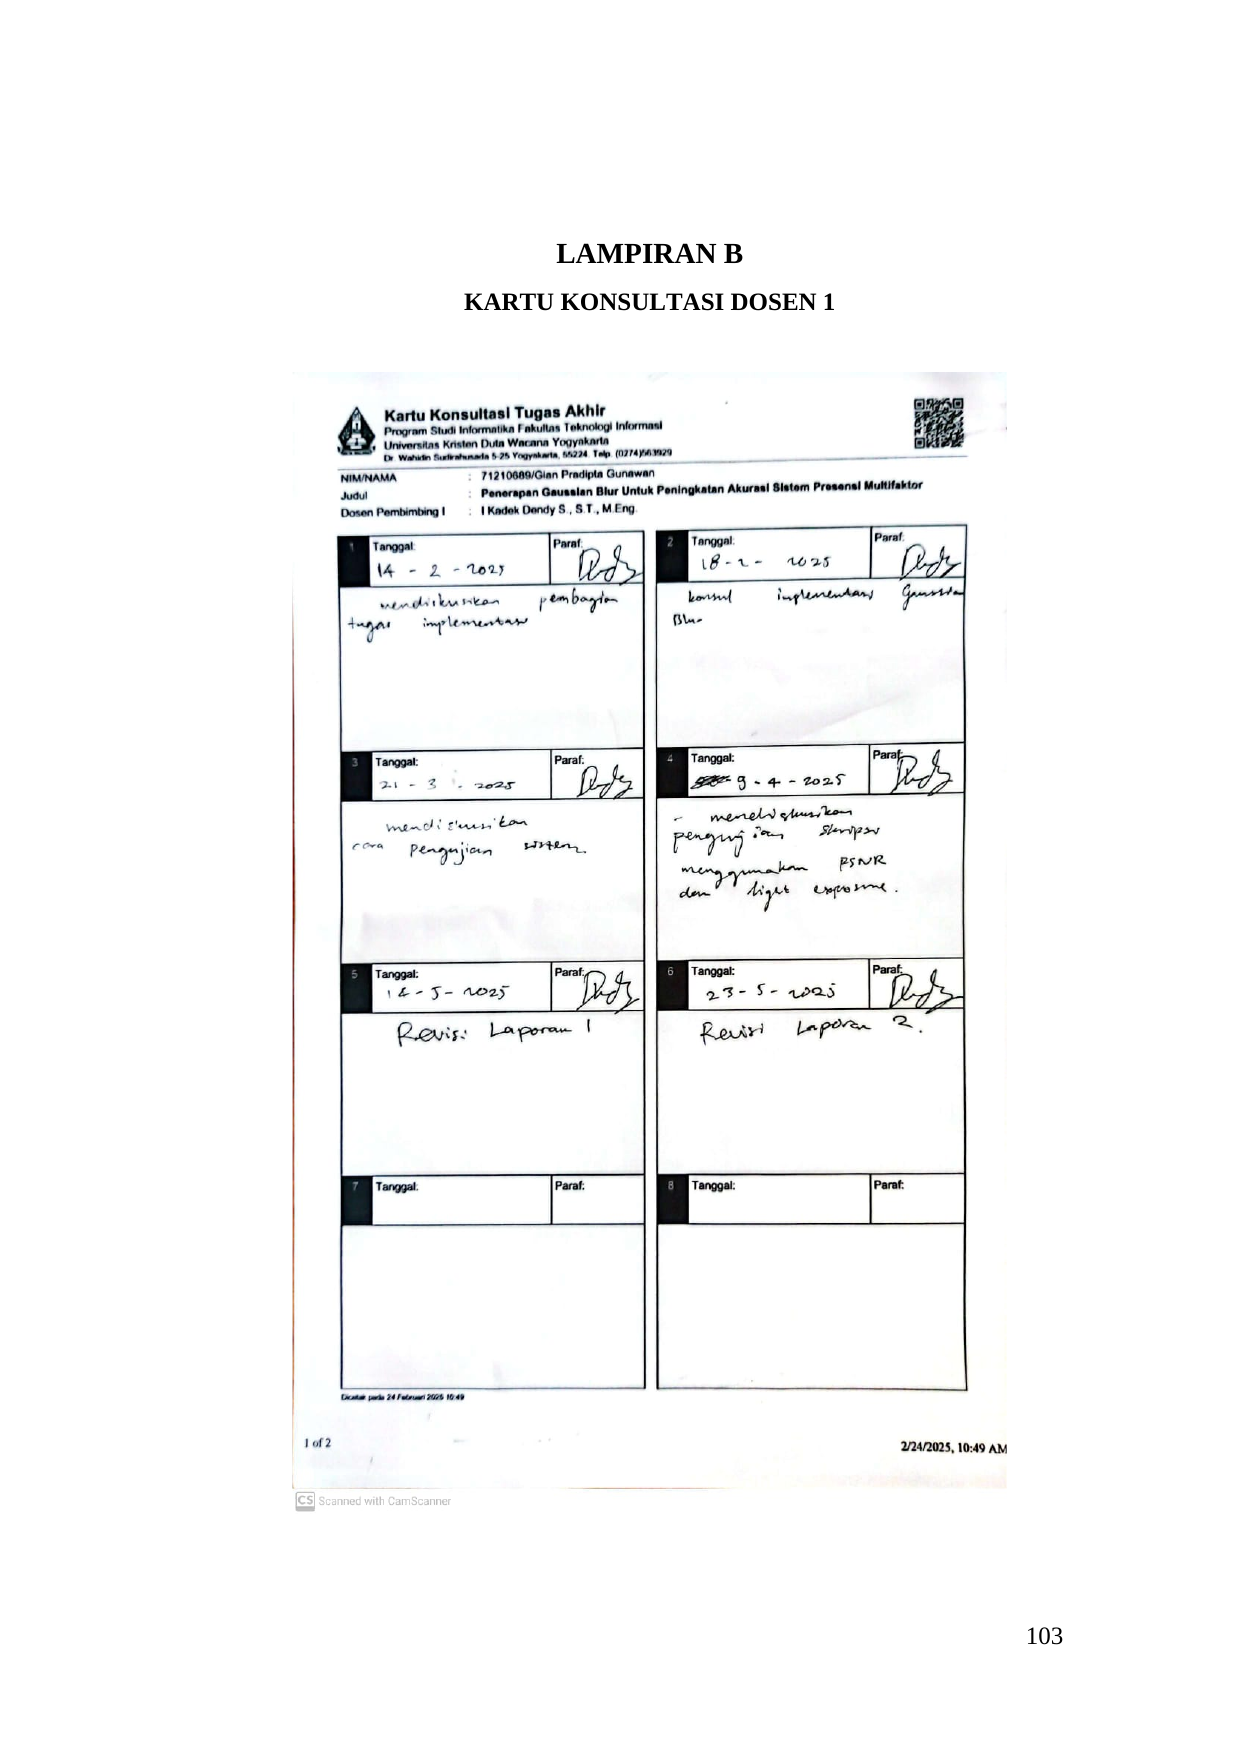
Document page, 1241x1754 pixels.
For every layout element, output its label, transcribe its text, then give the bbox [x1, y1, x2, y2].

subtitle LAMPIRAN B [236, 236, 1063, 270]
text KARTU KONSULTASI DOSEN 1 [236, 287, 1063, 315]
picture [292, 372, 1007, 1514]
